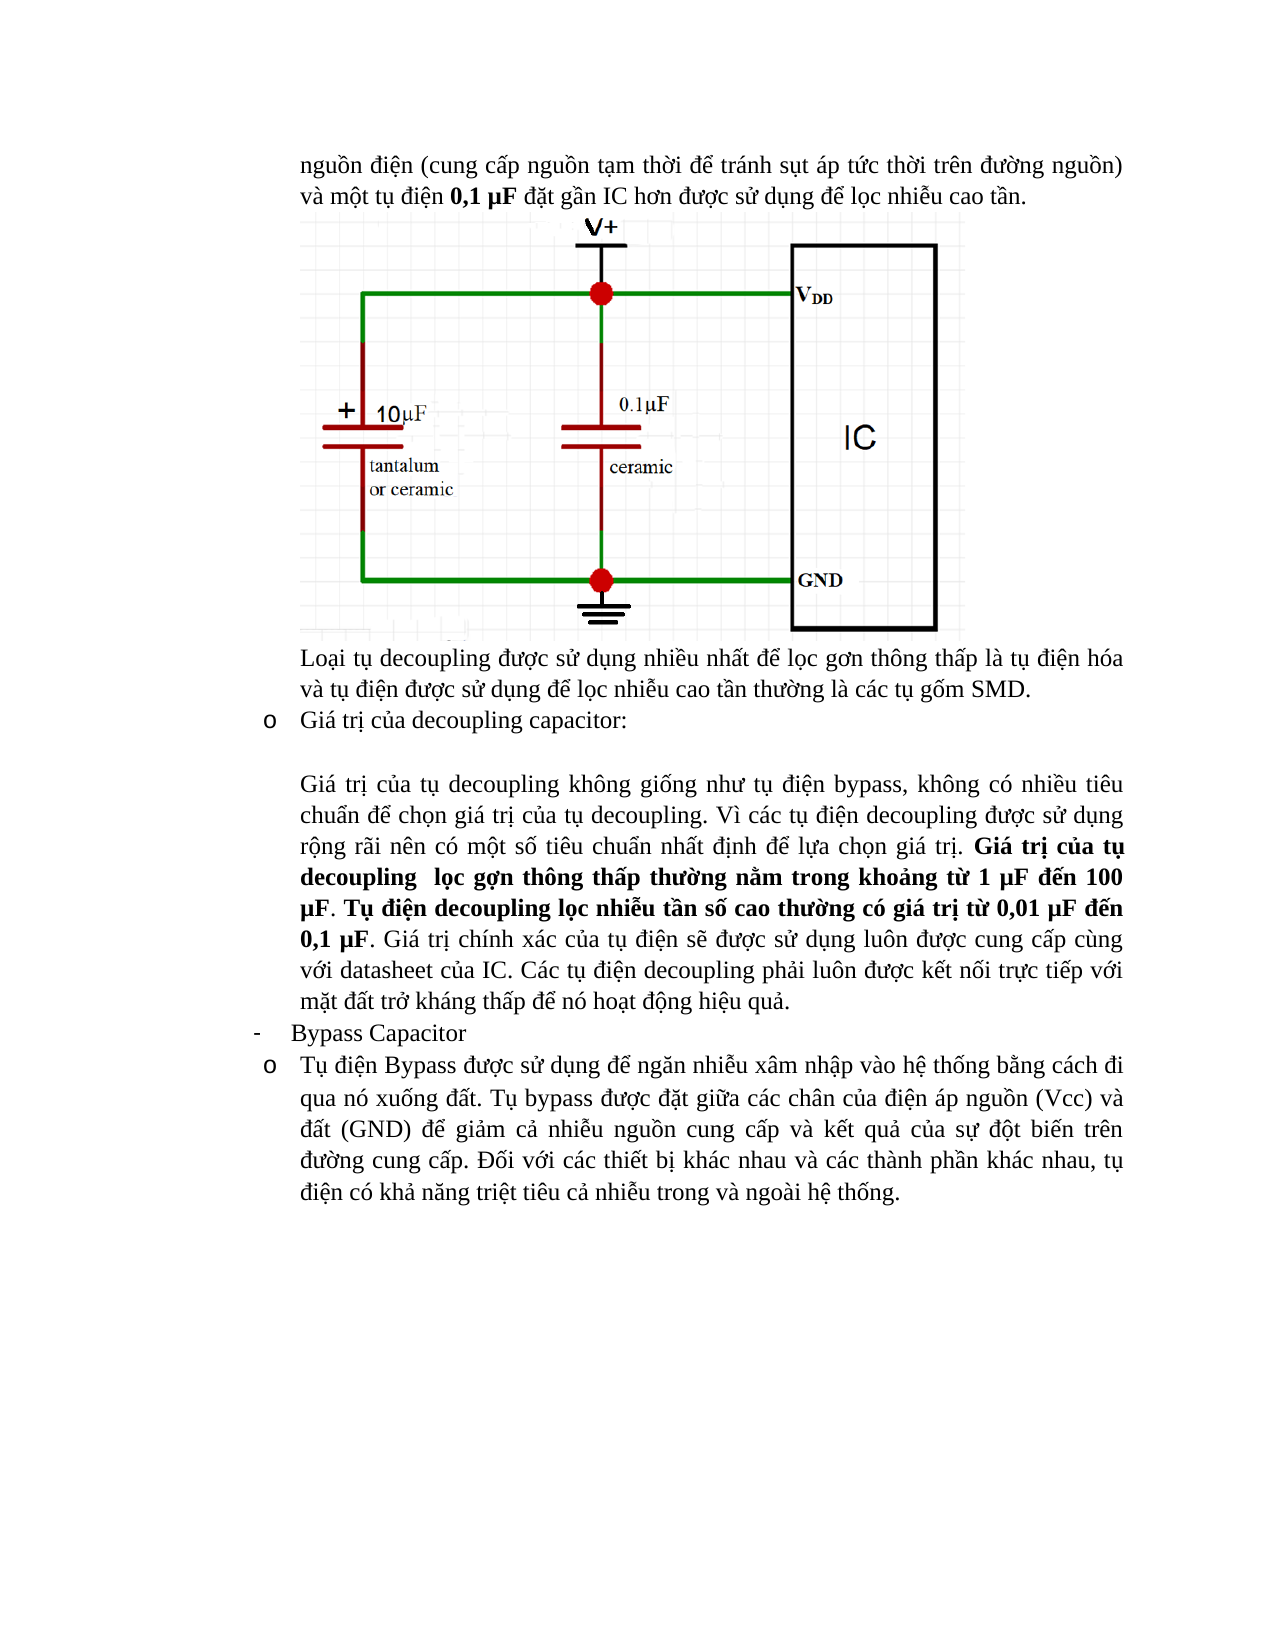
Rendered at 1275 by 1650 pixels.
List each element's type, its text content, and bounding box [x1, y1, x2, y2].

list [262, 150, 1125, 210]
list Tụ điện Bypass được sử dụng để ngăn nhiễu xâm nhập vào hệ thống bằng cách đi qua nó xuống đất. Tụ bypass được đặt giữa các chân của điện áp nguồn (Vcc) và đất (GND) để giảm cả nhiễu nguồn cung cấp và kết quả của sự đột biến trên đường cung cấp. Đối với các thiết bị khác nhau và các thành phần khác nhau, tụ điện có khả năng triệt tiêu cả nhiễu trong và ngoài hệ thống. [262, 1050, 1125, 1205]
list Bypass Capacitor [253, 1017, 1125, 1048]
picture [300, 212, 966, 641]
list Giá trị của tụ decoupling không giống như tụ điện bypass, không có nhiều tiêu chuẩn để chọn giá trị của tụ decoupling. Vì các tụ điện decoupling được sử dụng rộng rãi nên có một số tiêu chuẩn nhất định để lựa chọn giá trị. Giá trị của tụ decoupling lọc gợn thông thấp thường nằm trong khoảng từ 1 µF đến 100 µF. Tụ điện decoupling lọc nhiễu tần số cao thường có giá trị từ 0,01 µF đến 0,1 µF. Giá trị chính xác của tụ điện sẽ được sử dụng luôn được cung cấp cùng với datasheet của IC. Các tụ điện decoupling phải luôn được kết nối trực tiếp với mặt đất trở kháng thấp để nó hoạt động hiệu quả. [300, 769, 1125, 1015]
list Giá trị của decoupling capacitor: [262, 705, 1125, 736]
list Loại tụ decoupling được sử dụng nhiều nhất để lọc gơn thông thấp là tụ điện hóa và tụ điện được sử dụng để lọc nhiễu cao tần thường là các tụ gốm SMD. [300, 643, 1125, 702]
